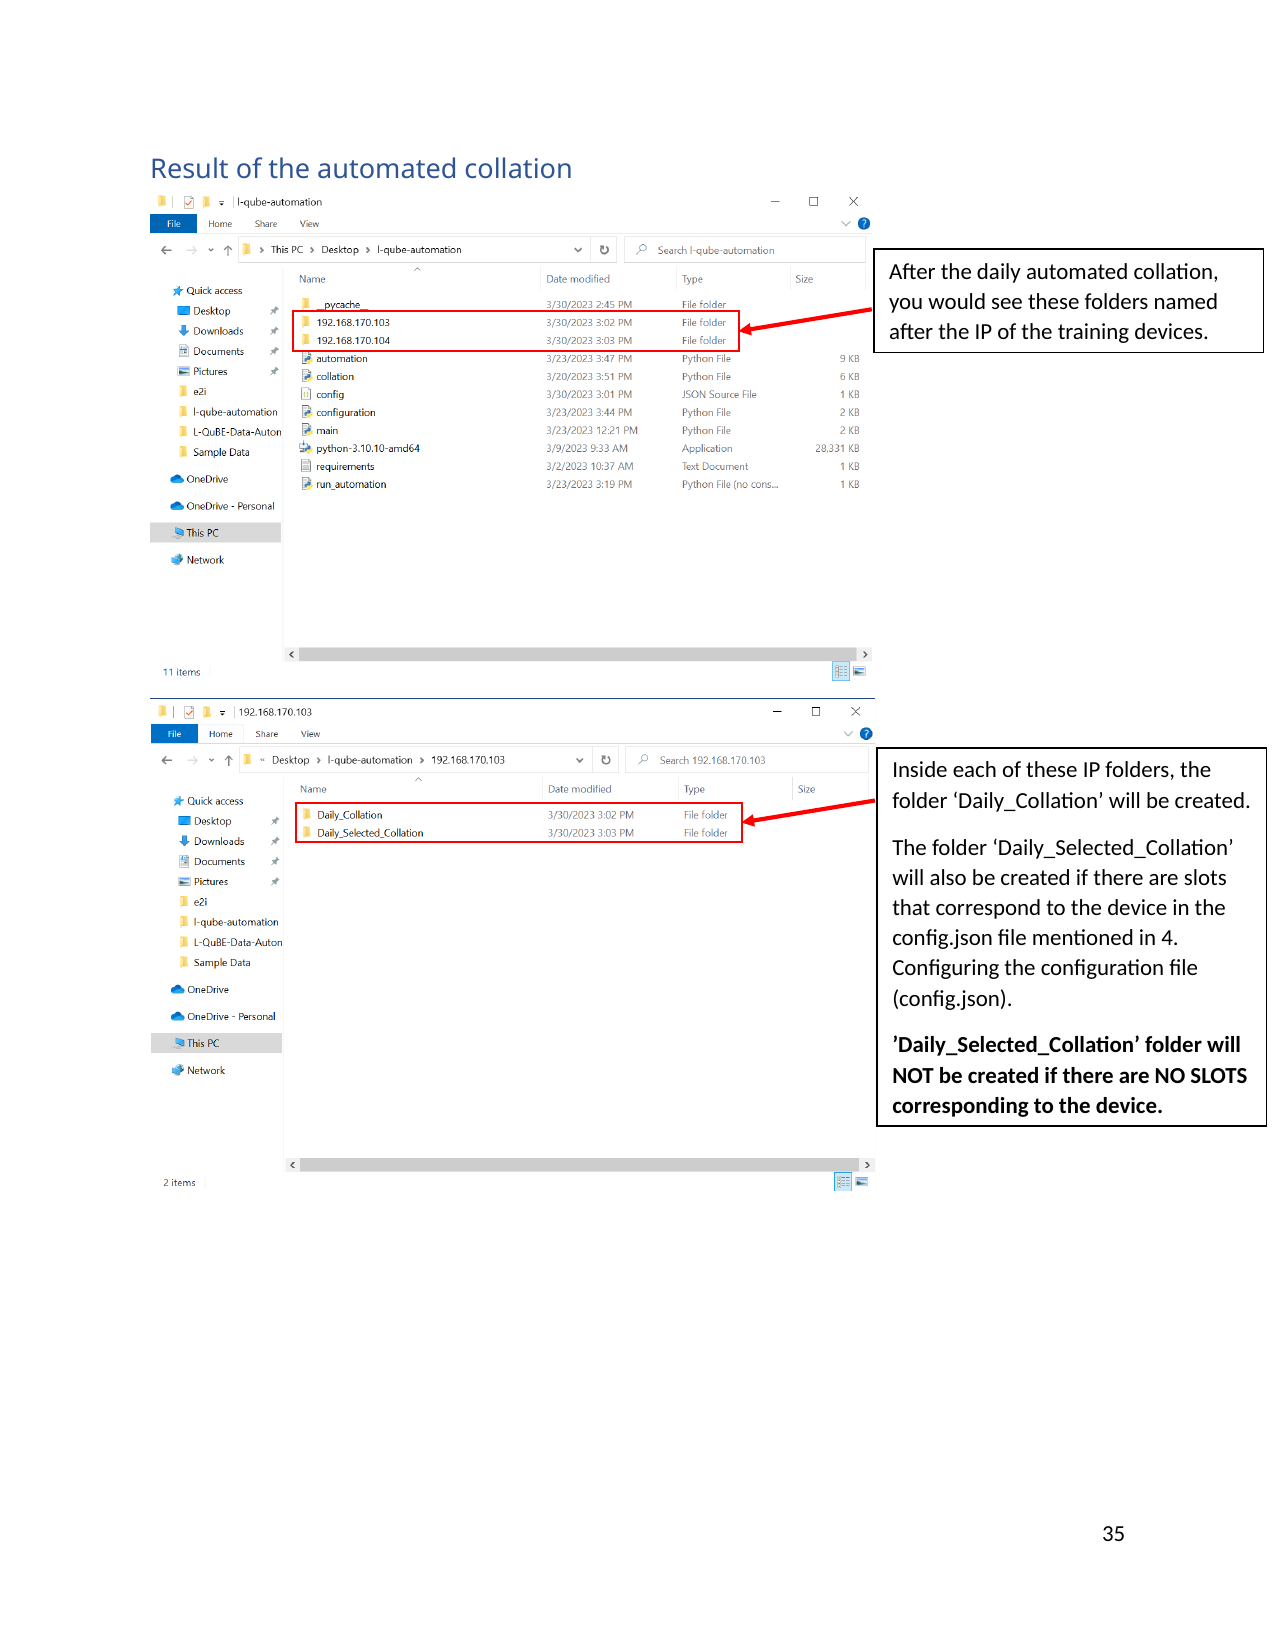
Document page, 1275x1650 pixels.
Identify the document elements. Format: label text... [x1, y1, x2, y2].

picture [150, 698, 876, 1191]
picture [150, 189, 872, 681]
picture [294, 312, 738, 350]
picture [297, 804, 741, 841]
subtitle Result of the automated collation [150, 150, 1125, 187]
